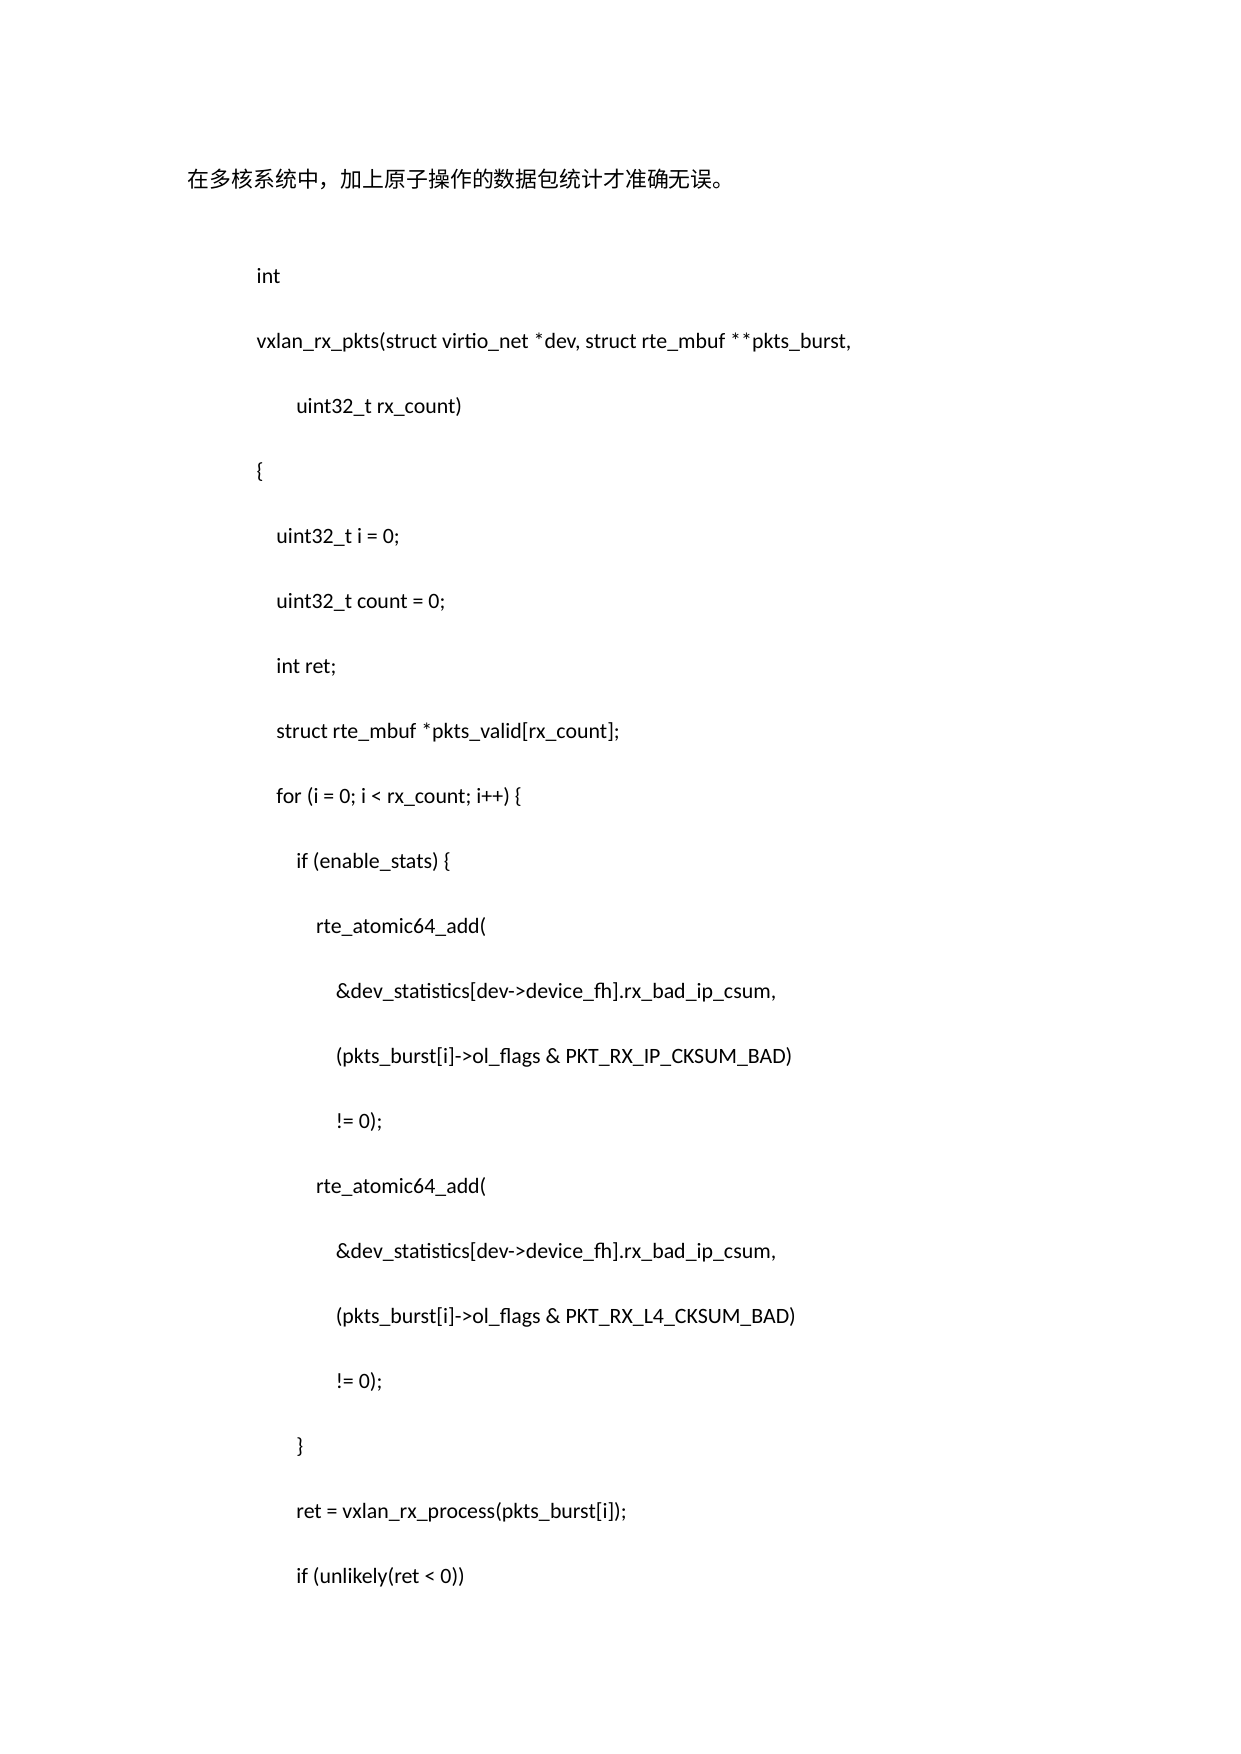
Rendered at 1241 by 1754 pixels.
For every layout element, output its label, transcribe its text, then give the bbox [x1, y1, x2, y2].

text (pkts_burst[i]->ol_flags & PKT_RX_L4_CKSUM_BAD) [187, 1299, 1053, 1364]
text } [187, 1429, 1053, 1494]
text if (enable_stats) { [187, 844, 1053, 909]
text rte_atomic64_add( [187, 909, 1053, 974]
text struct rte_mbuf *pkts_valid[rx_count]; [187, 714, 1053, 779]
text uint32_t count = 0; [187, 584, 1053, 649]
text &dev_statistics[dev->device_fh].rx_bad_ip_csum, [187, 974, 1053, 1039]
text != 0); [187, 1364, 1053, 1429]
text != 0); [187, 1104, 1053, 1169]
text ret = vxlan_rx_process(pkts_burst[i]); [187, 1494, 1053, 1559]
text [187, 162, 1053, 194]
text { [187, 454, 1053, 519]
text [187, 1559, 1053, 1592]
text rte_atomic64_add( [187, 1169, 1053, 1234]
text uint32_t rx_count) [187, 389, 1053, 454]
text for (i = 0; i < rx_count; i++) { [187, 779, 1053, 844]
text (pkts_burst[i]->ol_flags & PKT_RX_IP_CKSUM_BAD) [187, 1039, 1053, 1104]
text &dev_statistics[dev->device_fh].rx_bad_ip_csum, [187, 1234, 1053, 1299]
text vxlan_rx_pkts(struct virtio_net *dev, struct rte_mbuf **pkts_burst, [187, 324, 1053, 389]
text int [187, 259, 1053, 324]
text int ret; [187, 649, 1053, 714]
text uint32_t i = 0; [187, 519, 1053, 584]
